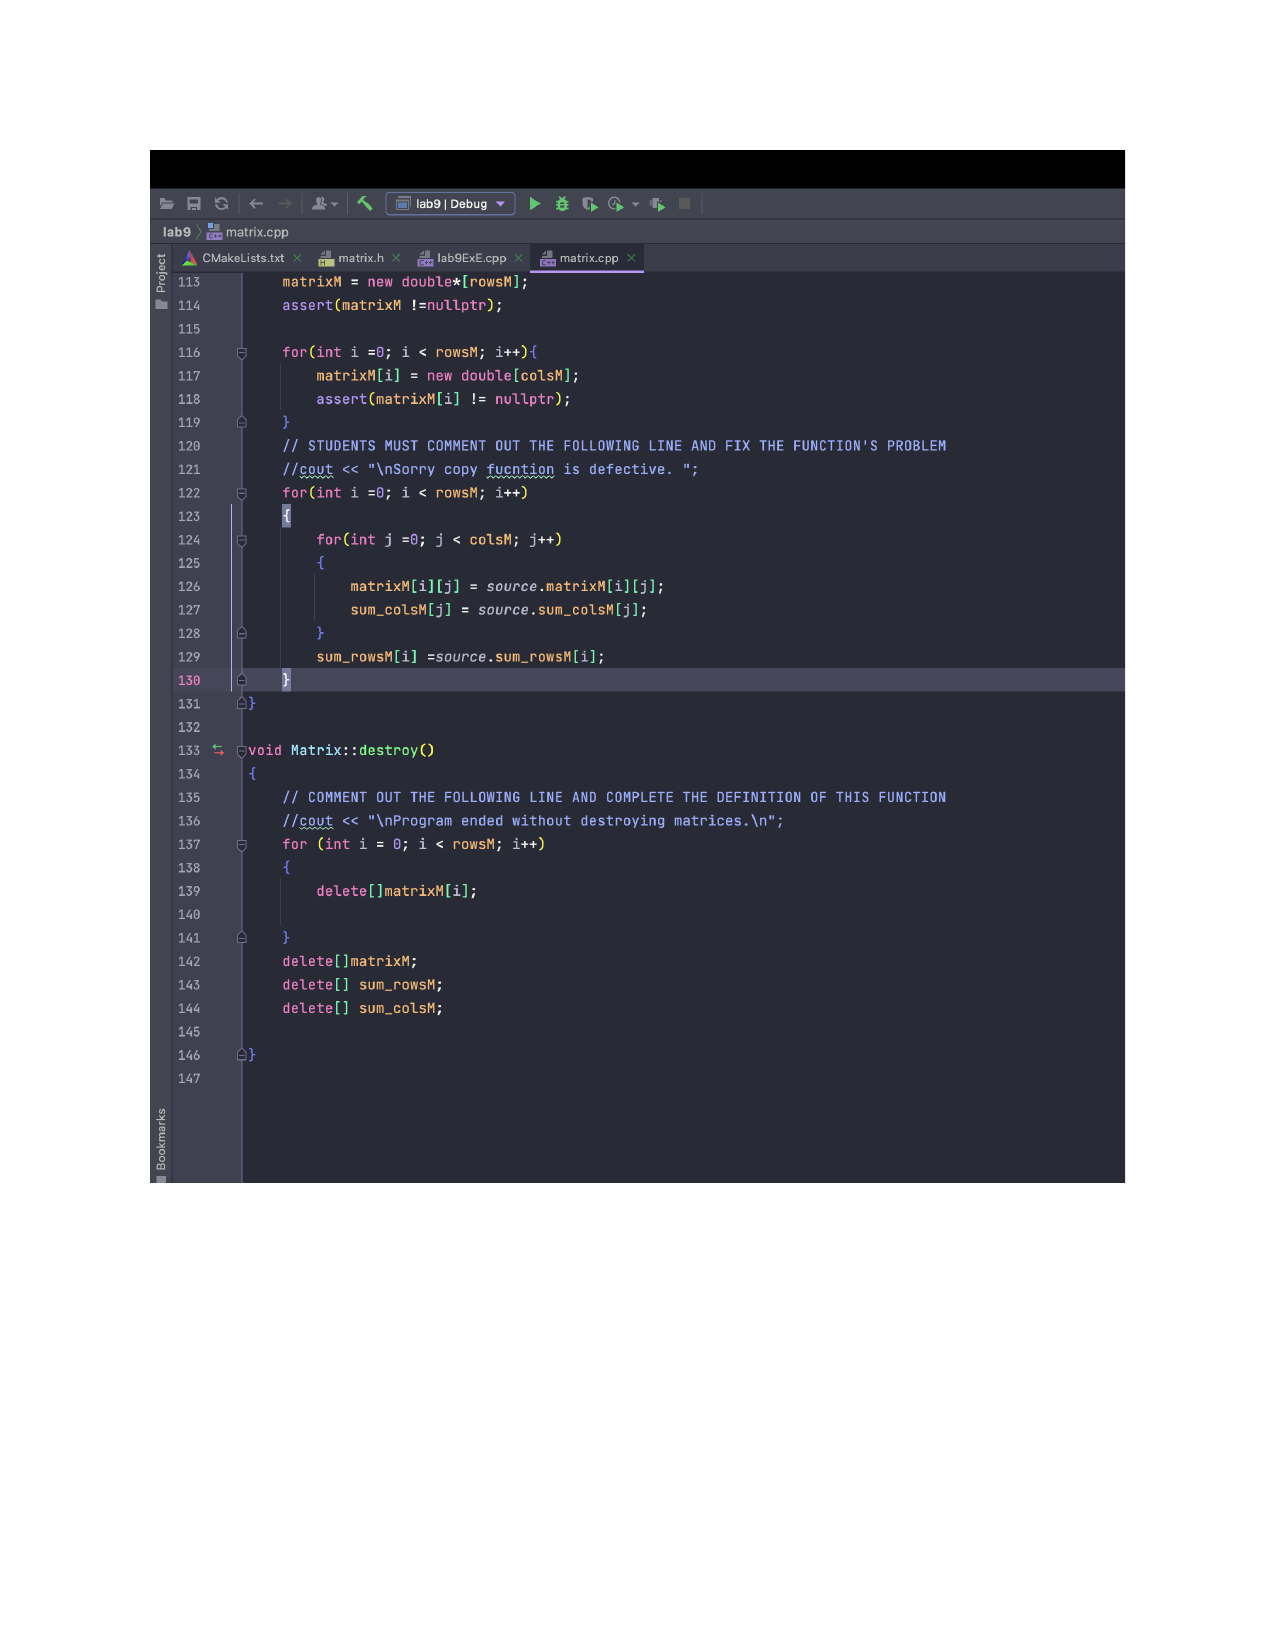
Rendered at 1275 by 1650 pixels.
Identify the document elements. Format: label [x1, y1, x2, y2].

picture [150, 150, 1125, 1183]
